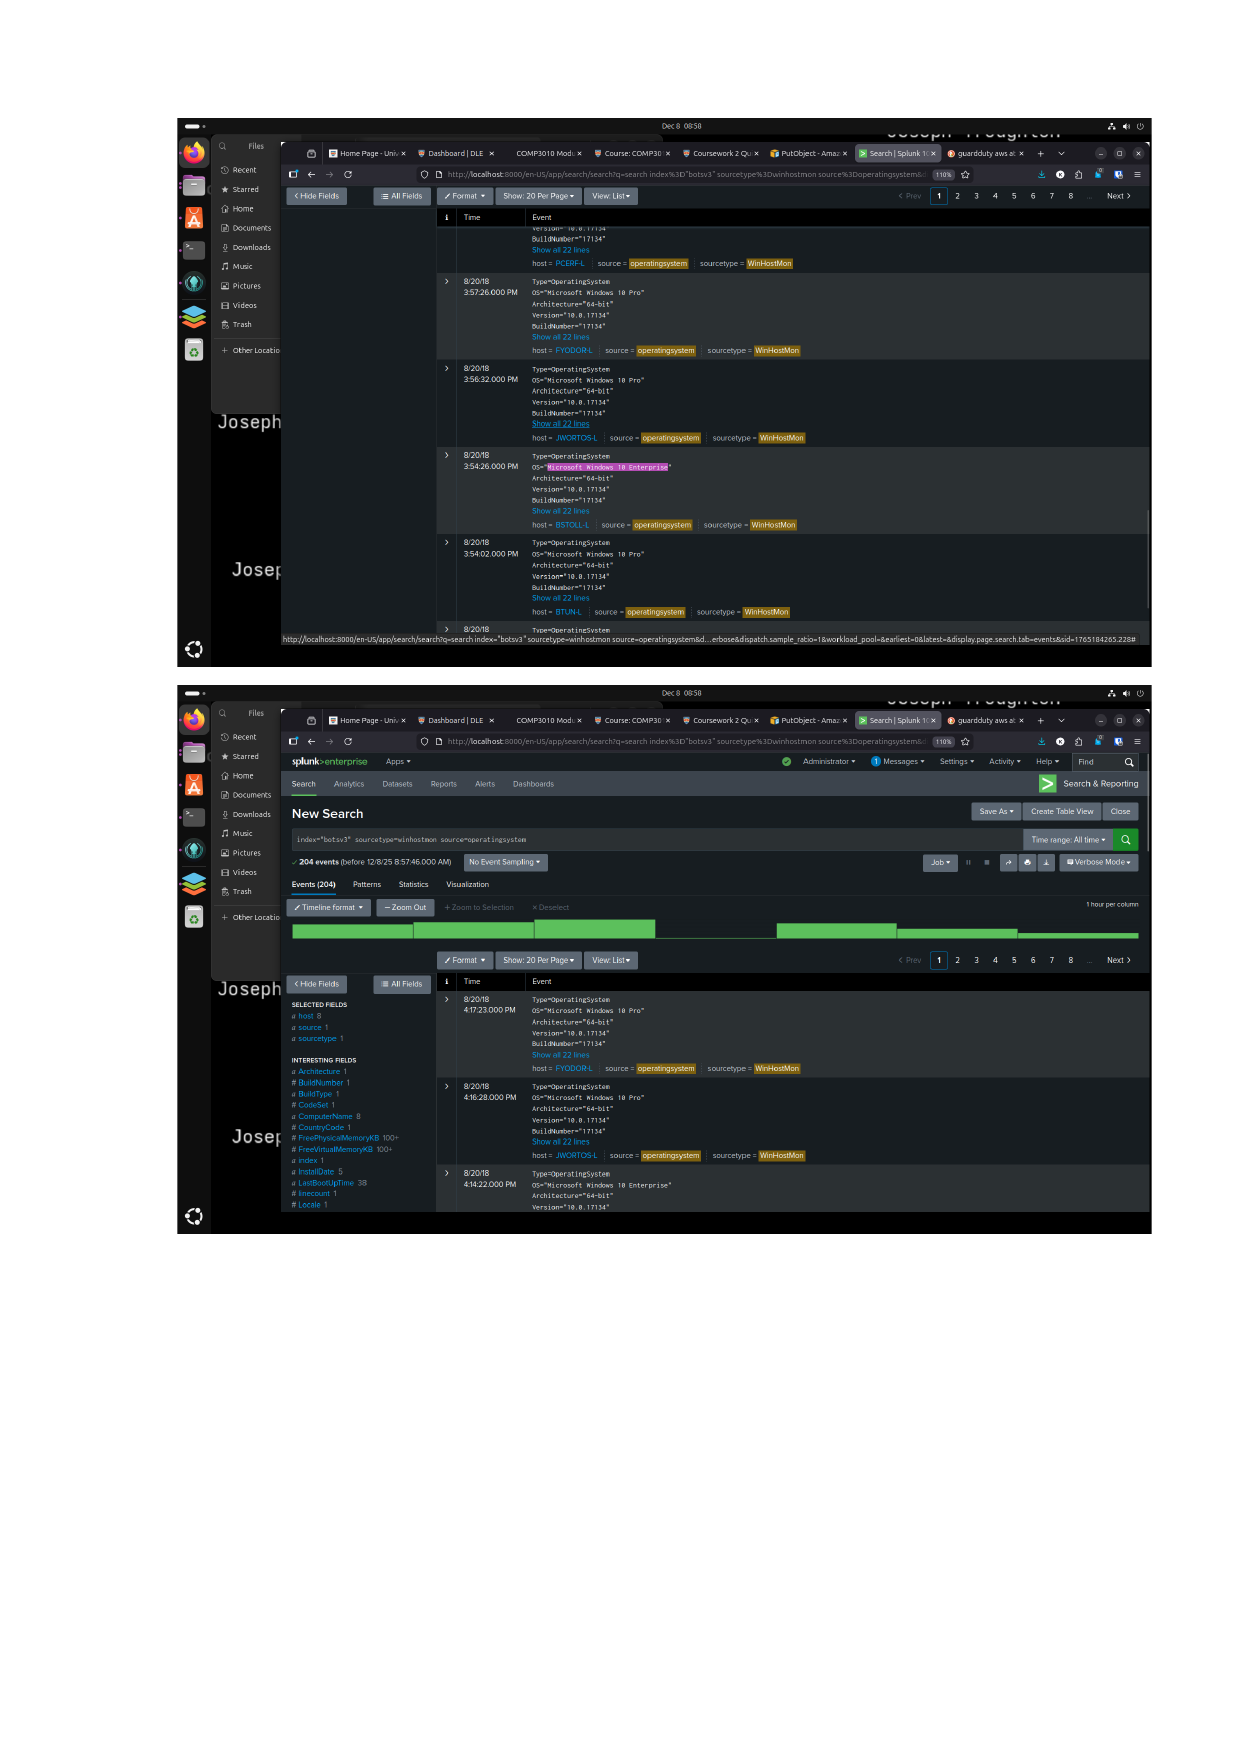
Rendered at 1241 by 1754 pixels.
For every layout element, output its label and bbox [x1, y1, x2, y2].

picture [177, 118, 1152, 667]
picture [177, 685, 1152, 1234]
